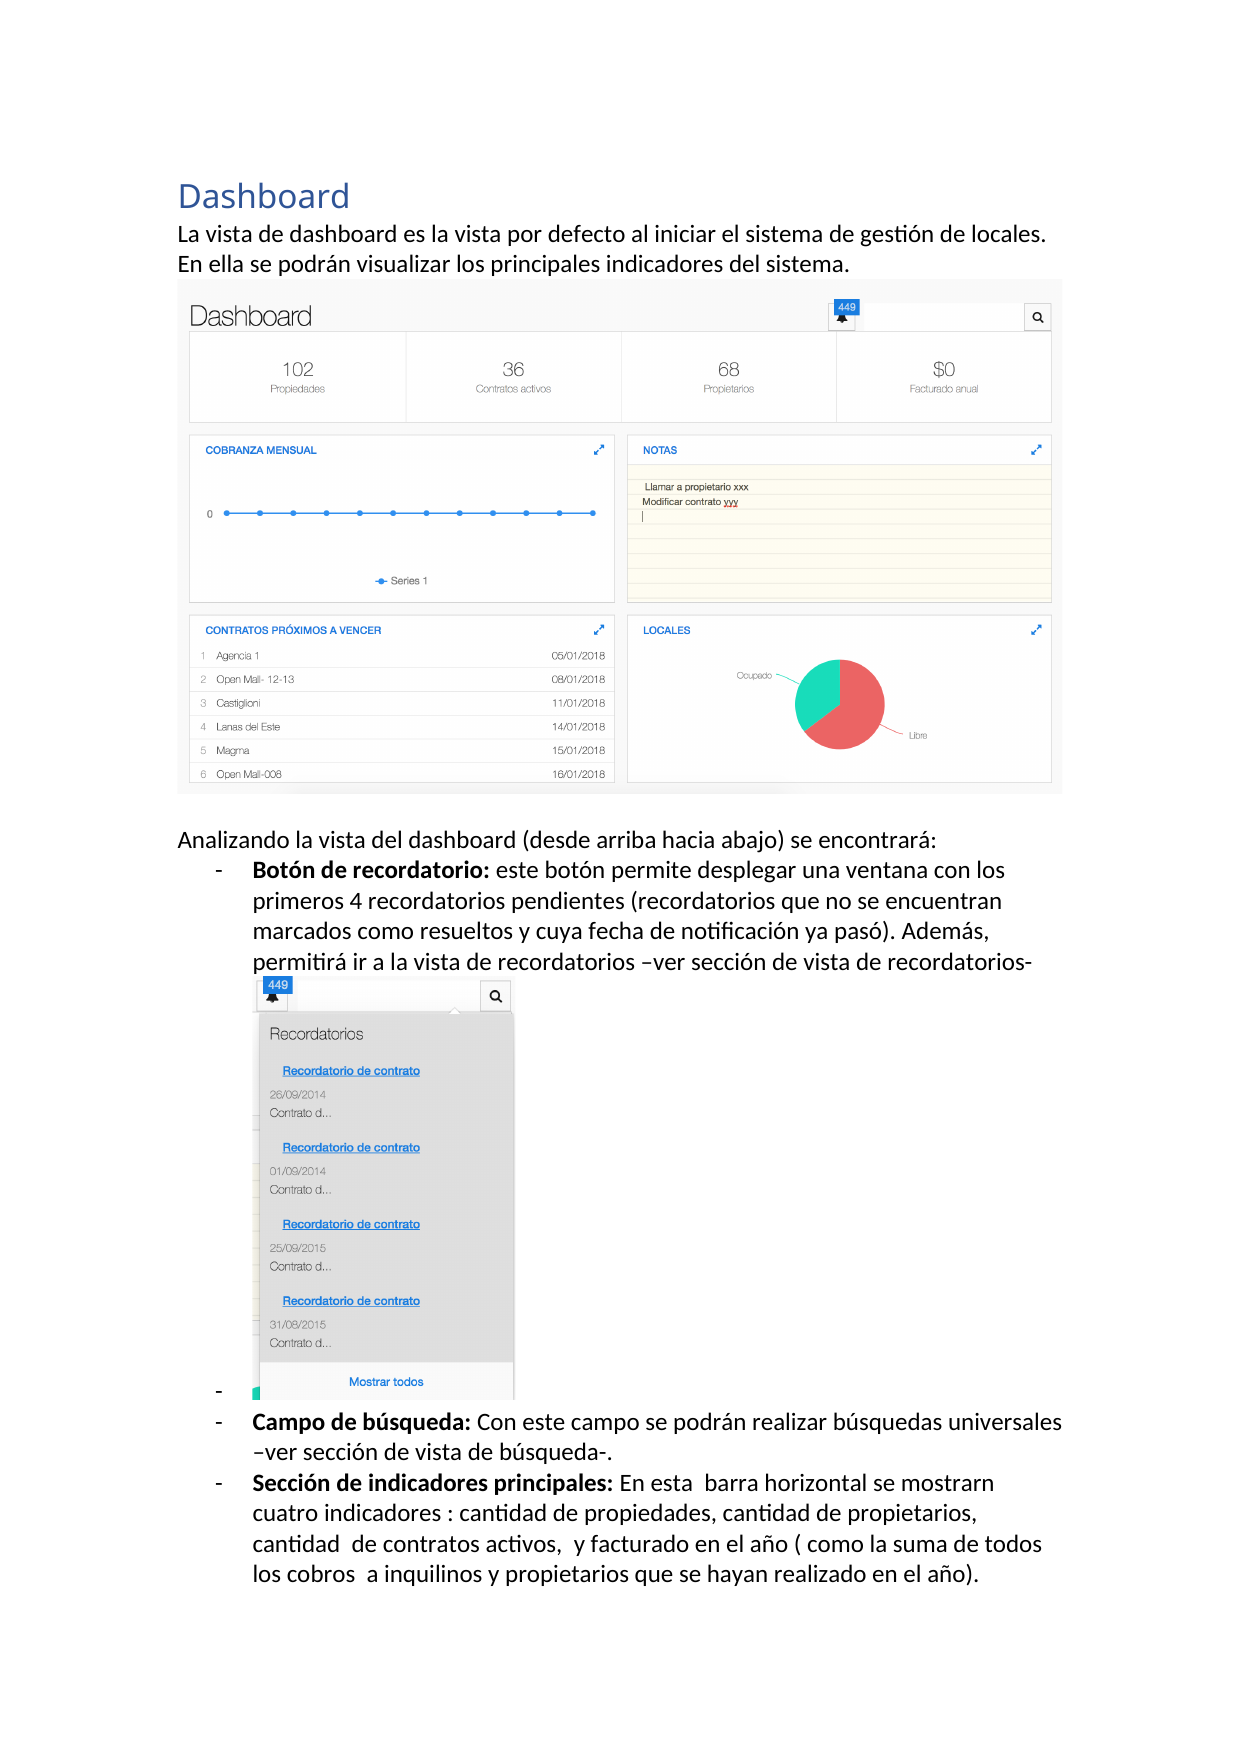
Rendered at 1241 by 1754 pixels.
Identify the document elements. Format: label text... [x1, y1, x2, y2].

picture [177, 279, 1063, 794]
text La vista de dashboard es la vista por defecto al iniciar el sistema de gestión de locales. En ella se podrán visualizar los principales indicadores del sistema. [177, 218, 1063, 279]
list Campo de búsqueda: Con este campo se podrán realizar búsquedas universales –ver sección de vista de búsqueda-. [215, 1406, 1063, 1467]
list Botón de recordatorio: este botón permite desplegar una ventana con los primeros 4 recordatorios pendientes (recordatorios que no se encuentran marcados como resueltos y cuya fecha de notificación ya pasó). Además, permitirá ir a la vista de recordatorios –ver sección de vista de recordatorios- [215, 854, 1063, 976]
text Analizando la vista del dashboard (desde arriba hacia abajo) se encontrará: [177, 824, 1063, 854]
subtitle Dashboard [177, 173, 1063, 218]
picture [252, 976, 516, 1400]
list Sección de indicadores principales: En esta barra horizontal se mostrarn cuatro indicadores : cantidad de propiedades, cantidad de propietarios, cantidad de contratos activos, y facturado en el año ( como la suma de todos los cobros a inquilinos y propietarios que se hayan realizado en el año). [215, 1467, 1063, 1589]
